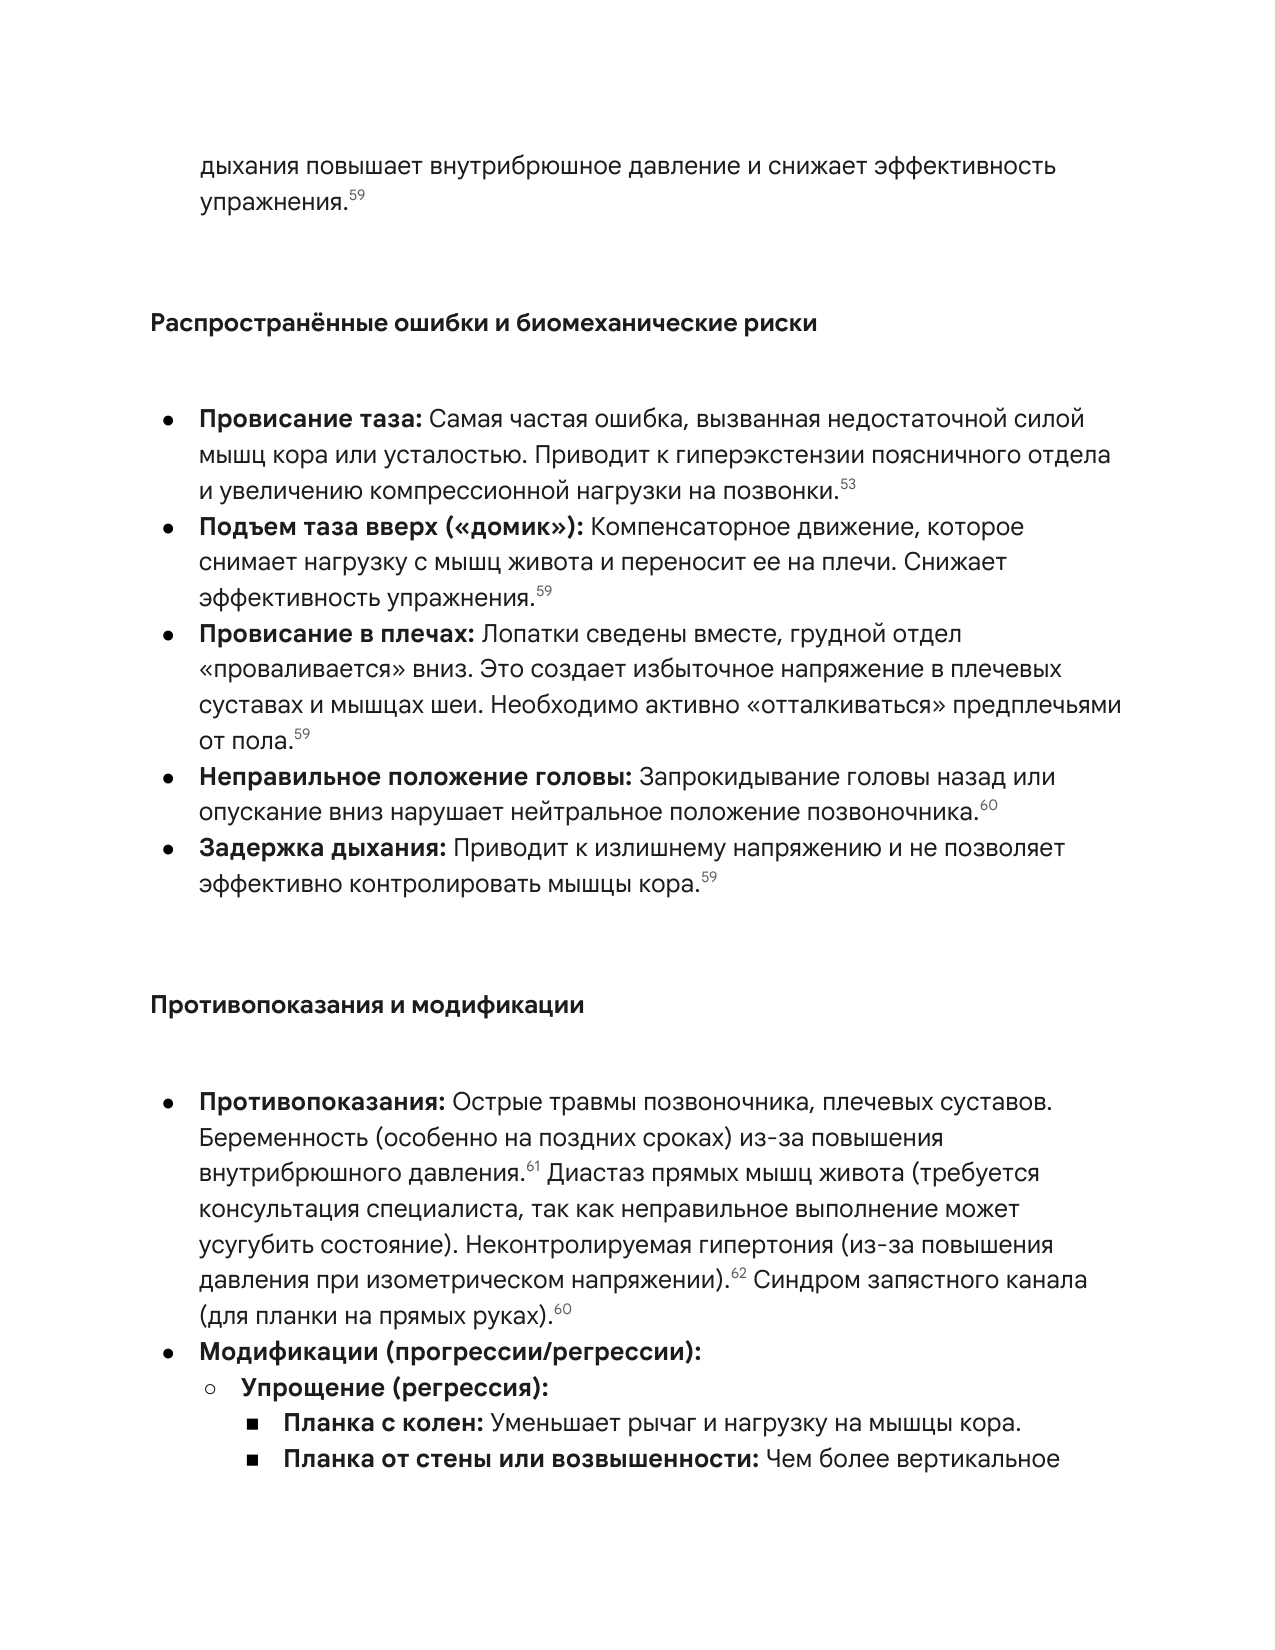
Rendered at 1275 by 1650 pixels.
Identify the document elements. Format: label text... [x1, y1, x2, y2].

list Планка с колен: Уменьшает рычаг и нагрузку на мышцы кора. [245, 1408, 1125, 1439]
subtitle Распространённые ошибки и биомеханические риски [150, 307, 1125, 338]
list Упрощение (регрессия): [203, 1372, 1125, 1403]
list Подъем таза вверх («домик»): Компенсаторное движение, которое снимает нагрузку с мышц живота и переносит ее на плечи. Снижает эффективность упражнения.59 [161, 511, 1125, 614]
list Неправильное положение головы: Запрокидывание головы назад или опускание вниз нарушает нейтральное положение позвоночника.60 [161, 761, 1125, 828]
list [162, 150, 1125, 217]
list Провисание таза: Самая частая ошибка, вызванная недостаточной силой мышц кора или усталостью. Приводит к гиперэкстензии поясничного отдела и увеличению компрессионной нагрузки на позвонки.53 [161, 404, 1125, 506]
list Провисание в плечах: Лопатки сведены вместе, грудной отдел «проваливается» вниз. Это создает избыточное напряжение в плечевых суставах и мышцах шеи. Необходимо активно «отталкиваться» предплечьями от пола.59 [161, 618, 1125, 757]
subtitle Противопоказания и модификации [150, 989, 1125, 1021]
list Задержка дыхания: Приводит к излишнему напряжению и не позволяет эффективно контролировать мышцы кора.59 [161, 832, 1125, 899]
list Модификации (прогрессии/регрессии): [161, 1336, 1125, 1367]
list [245, 1443, 1125, 1475]
list Противопоказания: Острые травмы позвоночника, плечевых суставов. Беременность (особенно на поздних сроках) из-за повышения внутрибрюшного давления.61 Диастаз прямых мышц живота (требуется консультация специалиста, так как неправильное выполнение может усугубить состояние). Неконтролируемая гипертония (из-за повышения давления при изометрическом напряжении).62 Синдром запястного канала (для планки на прямых руках).60 [161, 1086, 1125, 1332]
